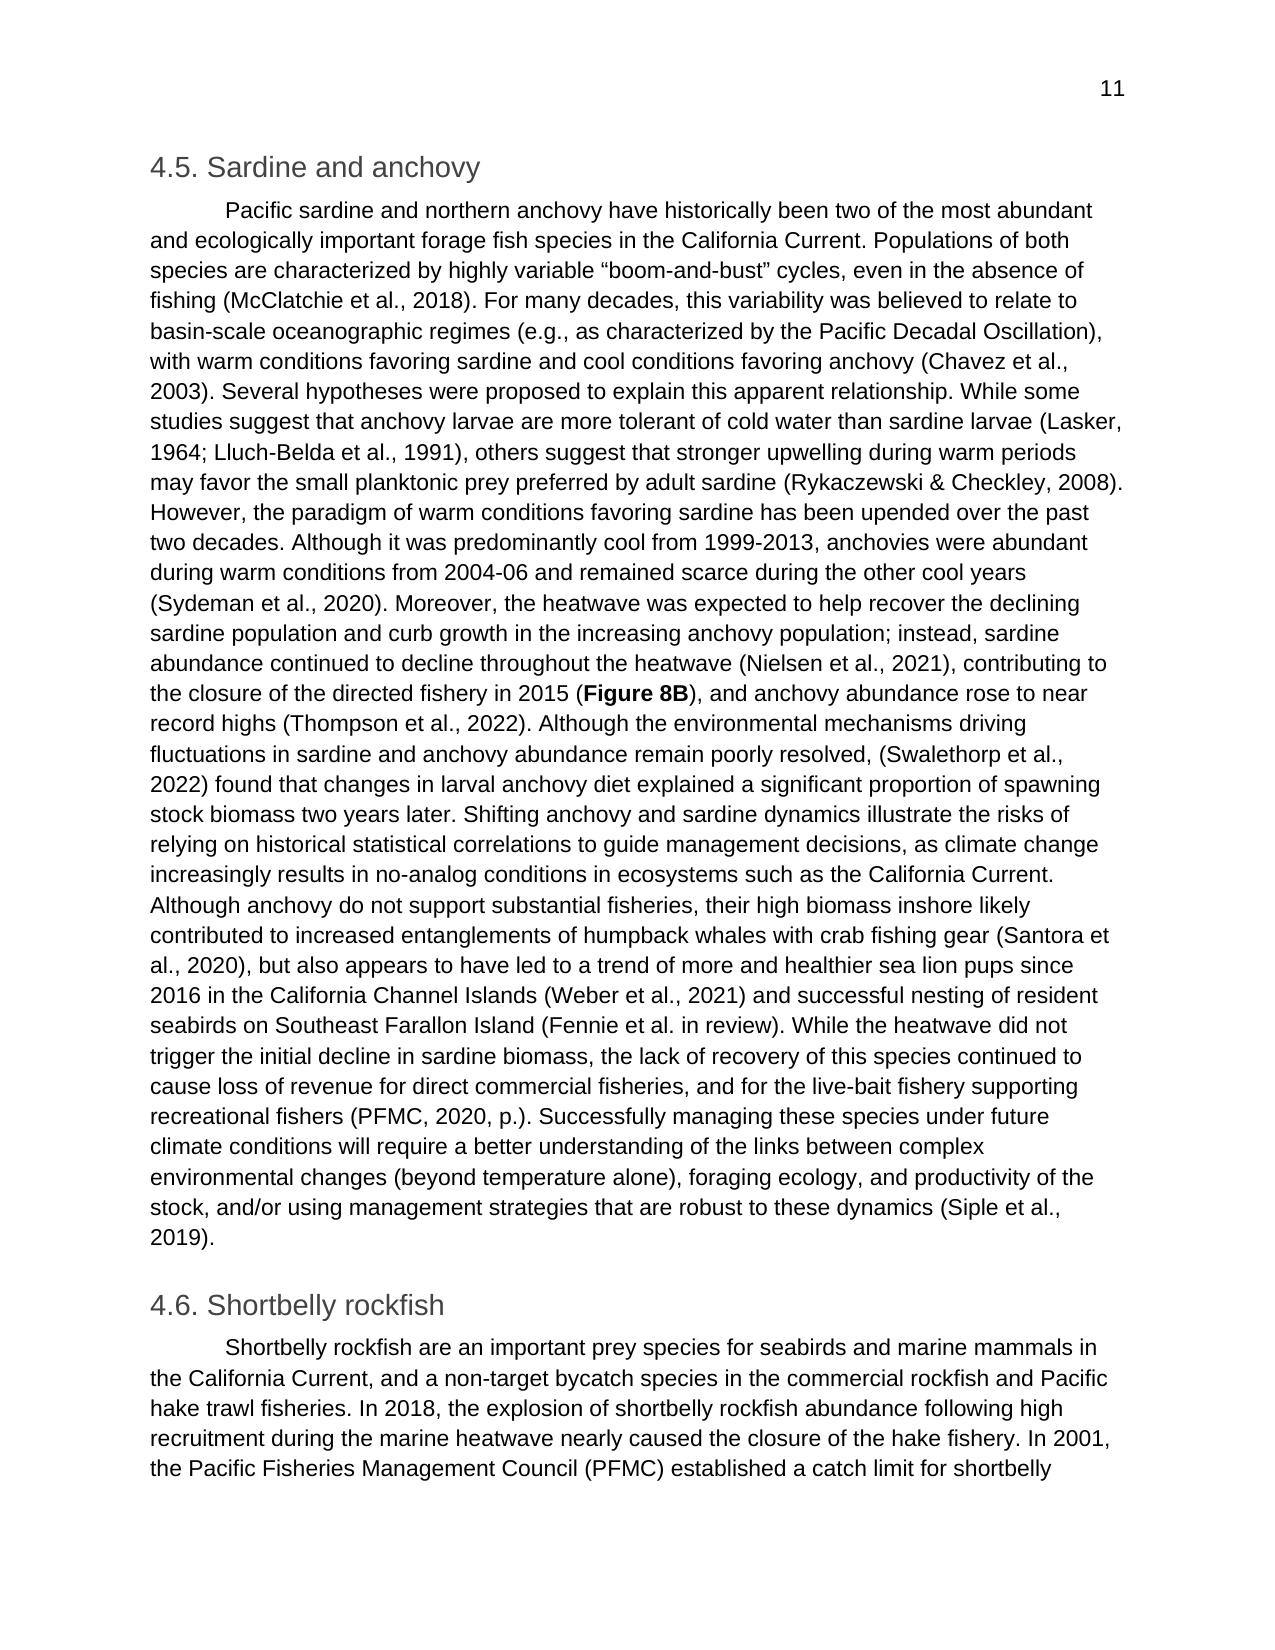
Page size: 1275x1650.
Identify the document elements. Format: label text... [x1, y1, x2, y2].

subtitle 4.6. Shortbelly rockfish [150, 1287, 1125, 1321]
text Pacific sardine and northern anchovy have historically been two of the most abundant and ecologically important forage fish species in the California Current. Populations of both species are characterized by highly variable “boom-and-bust” cycles, even in the absence of fishing (McClatchie et al., 2018). For many decades, this variability was believed to relate to basin-scale oceanographic regimes (e.g., as characterized by the Pacific Decadal Oscillation), with warm conditions favoring sardine and cool conditions favoring anchovy (Chavez et al., 2003). Several hypotheses were proposed to explain this apparent relationship. While some studies suggest that anchovy larvae are more tolerant of cold water than sardine larvae (Lasker, 1964; Lluch-Belda et al., 1991), others suggest that stronger upwelling during warm periods may favor the small planktonic prey preferred by adult sardine (Rykaczewski & Checkley, 2008). However, the paradigm of warm conditions favoring sardine has been upended over the past two decades. Although it was predominantly cool from 1999-2013, anchovies were abundant during warm conditions from 2004-06 and remained scarce during the other cool years (Sydeman et al., 2020). Moreover, the heatwave was expected to help recover the declining sardine population and curb growth in the increasing anchovy population; instead, sardine abundance continued to decline throughout the heatwave (Nielsen et al., 2021), contributing to the closure of the directed fishery in 2015 (Figure 8B), and anchovy abundance rose to near record highs (Thompson et al., 2022). Although the environmental mechanisms driving fluctuations in sardine and anchovy abundance remain poorly resolved, (Swalethorp et al., 2022) found that changes in larval anchovy diet explained a significant proportion of spawning stock biomass two years later. Shifting anchovy and sardine dynamics illustrate the risks of relying on historical statistical correlations to guide management decisions, as climate change increasingly results in no-analog conditions in ecosystems such as the California Current. Although anchovy do not support substantial fisheries, their high biomass inshore likely contributed to increased entanglements of humpback whales with crab fishing gear (Santora et al., 2020), but also appears to have led to a trend of more and healthier sea lion pups since 2016 in the California Channel Islands (Weber et al., 2021) and successful nesting of resident seabirds on Southeast Farallon Island (Fennie et al. in review). While the heatwave did not trigger the initial decline in sardine biomass, the lack of recovery of this species continued to cause loss of revenue for direct commercial fisheries, and for the live-bait fishery supporting recreational fishers (PFMC, 2020, p.). Successfully managing these species under future climate conditions will require a better understanding of the links between complex environmental changes (beyond temperature alone), foraging ecology, and productivity of the stock, and/or using management strategies that are robust to these dynamics (Siple et al., 2019). [150, 197, 1125, 1250]
subtitle 4.5. Sardine and anchovy [150, 150, 1125, 183]
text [150, 1334, 1125, 1482]
